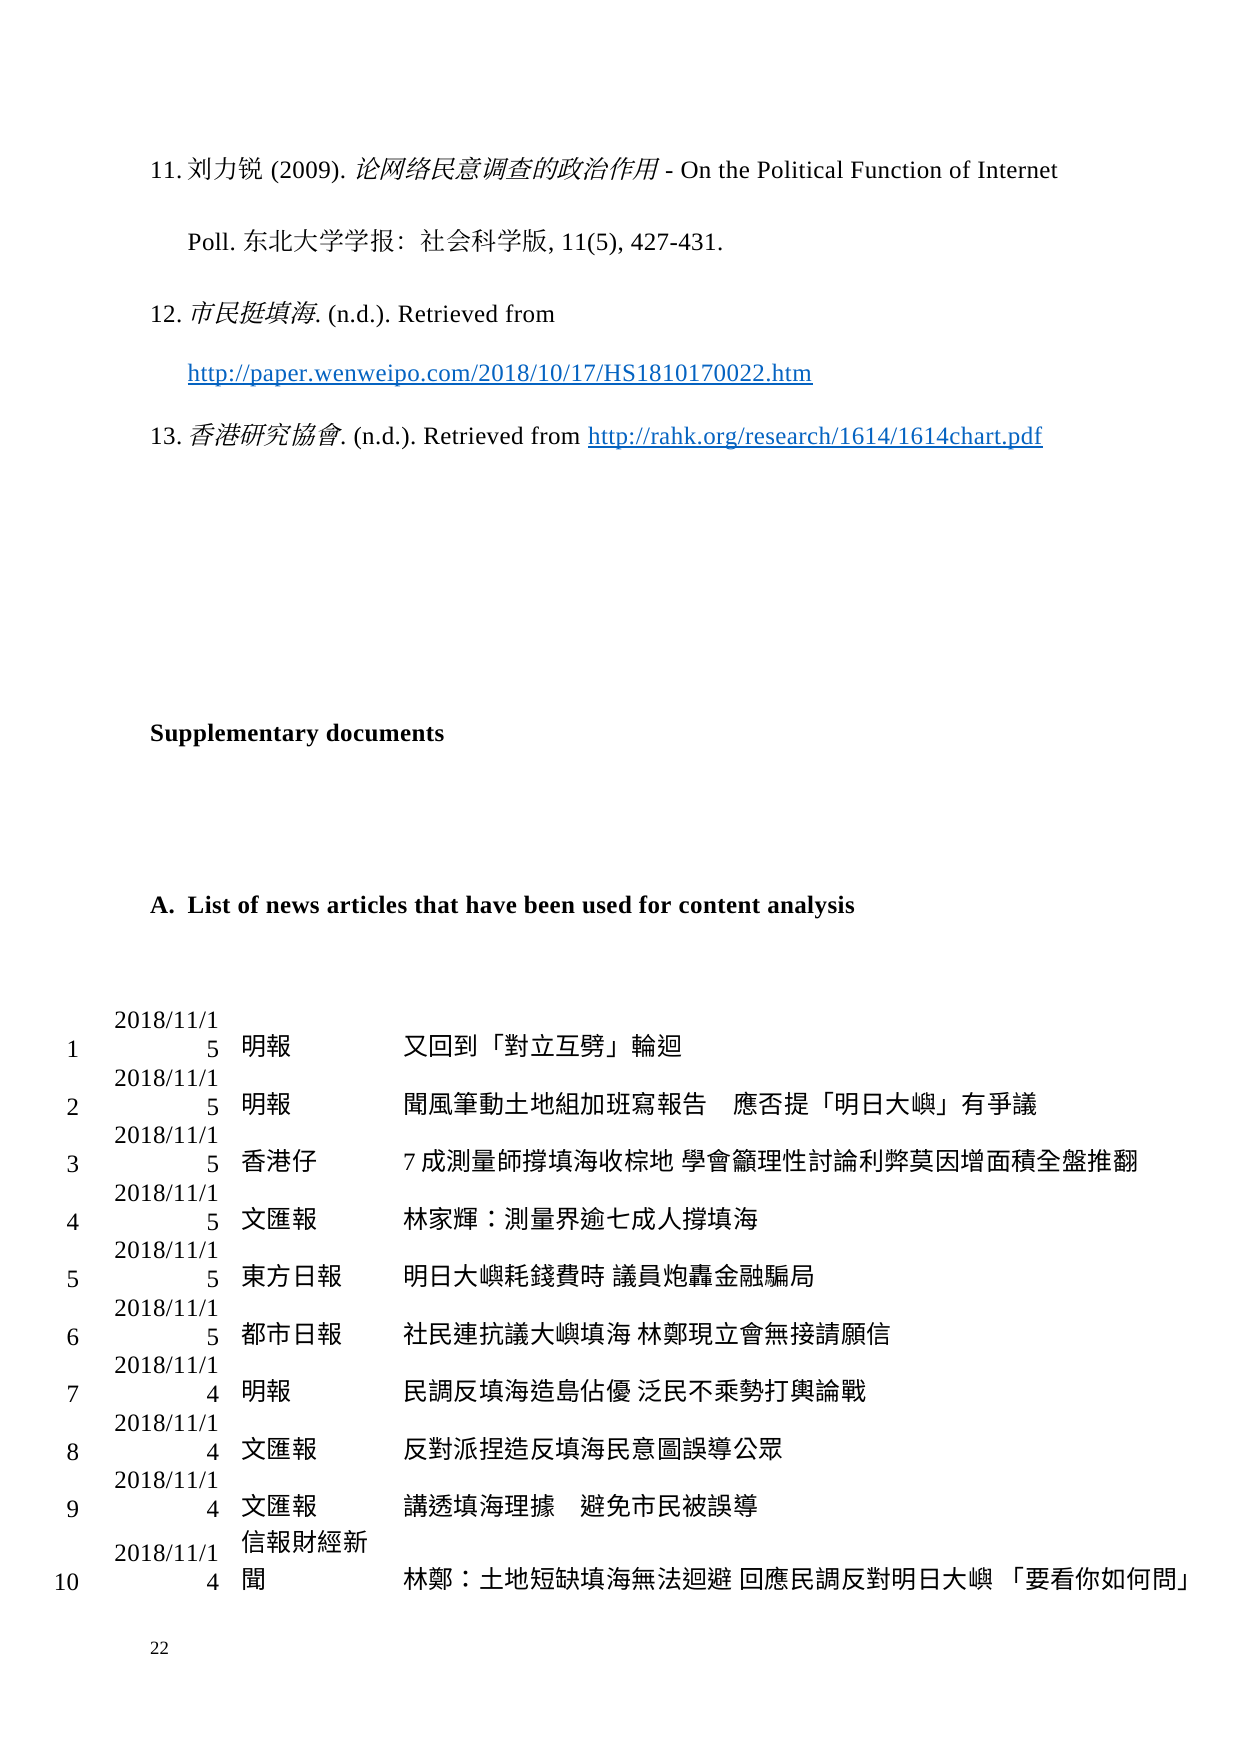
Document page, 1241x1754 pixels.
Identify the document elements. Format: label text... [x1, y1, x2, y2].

table_cell 2018/11/15 [90, 1235, 230, 1293]
table_cell 林家輝：測量界逾七成人撐填海 [392, 1178, 1240, 1235]
table_cell 7 [0, 1350, 90, 1408]
table_cell 2018/11/14 [90, 1465, 230, 1523]
table_cell 2018/11/14 [90, 1408, 230, 1465]
table_cell 信報財經新聞 [230, 1523, 392, 1595]
table_cell 民調反填海造島佔優 泛民不乘勢打輿論戰 [392, 1350, 1240, 1408]
table_cell 明報 [230, 1350, 392, 1408]
table_header 1 [0, 1005, 90, 1063]
table_cell 2018/11/15 [90, 1178, 230, 1235]
table_cell 聞風筆動土地組加班寫報告 應否提「明日大嶼」有爭議 [392, 1063, 1240, 1120]
table_cell 明報 [230, 1063, 392, 1120]
list 香港研究協會. (n.d.). Retrieved from http://rahk.org/research/1614/1614chart.pdf [150, 416, 1090, 452]
table_cell 2018/11/15 [90, 1063, 230, 1120]
table_cell 都市日報 [230, 1293, 392, 1350]
table_cell 8 [0, 1408, 90, 1465]
table_cell 7成測量師撐填海收棕地 學會籲理性討論利弊莫因增面積全盤推翻 [392, 1120, 1240, 1178]
table_cell 文匯報 [230, 1178, 392, 1235]
table_cell 4 [0, 1178, 90, 1235]
table_cell 5 [0, 1235, 90, 1293]
table_cell 3 [0, 1120, 90, 1178]
table_cell 講透填海理據 避免市民被誤導 [392, 1465, 1240, 1523]
table_cell 9 [0, 1465, 90, 1523]
table_cell 反對派捏造反填海民意圖誤導公眾 [392, 1408, 1240, 1465]
table_cell 社民連抗議大嶼填海 林鄭現立會無接請願信 [392, 1293, 1240, 1350]
list List of news articles that have been used for content analysis [150, 890, 1090, 919]
table_cell 10 [0, 1523, 90, 1595]
table_header 又回到「對立互劈」輪迴 [392, 1005, 1240, 1063]
table_cell 6 [0, 1293, 90, 1350]
table_cell 明日大嶼耗錢費時 議員炮轟金融騙局 [392, 1235, 1240, 1293]
table_cell 2018/11/15 [90, 1293, 230, 1350]
table_cell 2018/11/14 [90, 1523, 230, 1595]
table_cell 文匯報 [230, 1465, 392, 1523]
table_cell 2018/11/15 [90, 1120, 230, 1178]
table_header 2018/11/15 [90, 1005, 230, 1063]
table_cell 東方日報 [230, 1235, 392, 1293]
table_cell 2018/11/14 [90, 1350, 230, 1408]
table_cell 林鄭：土地短缺填海無法迴避 回應民調反對明日大嶼 「要看你如何問」 [392, 1523, 1240, 1595]
text Supplementary documents [150, 718, 1090, 747]
table_header 明報 [230, 1005, 392, 1063]
list 市民挺填海. (n.d.). Retrieved from http://paper.wenweipo.com/2018/10/17/HS1810170022.htm [150, 294, 1090, 387]
list 刘力锐 (2009). 论网络民意调查的政治作用 - On the Political Function of Internet Poll. 东北大学学报：社会科学版, 11(5), 427-431. [150, 150, 1090, 258]
table_cell 文匯報 [230, 1408, 392, 1465]
table_cell 香港仔 [230, 1120, 392, 1178]
table_cell 2 [0, 1063, 90, 1120]
